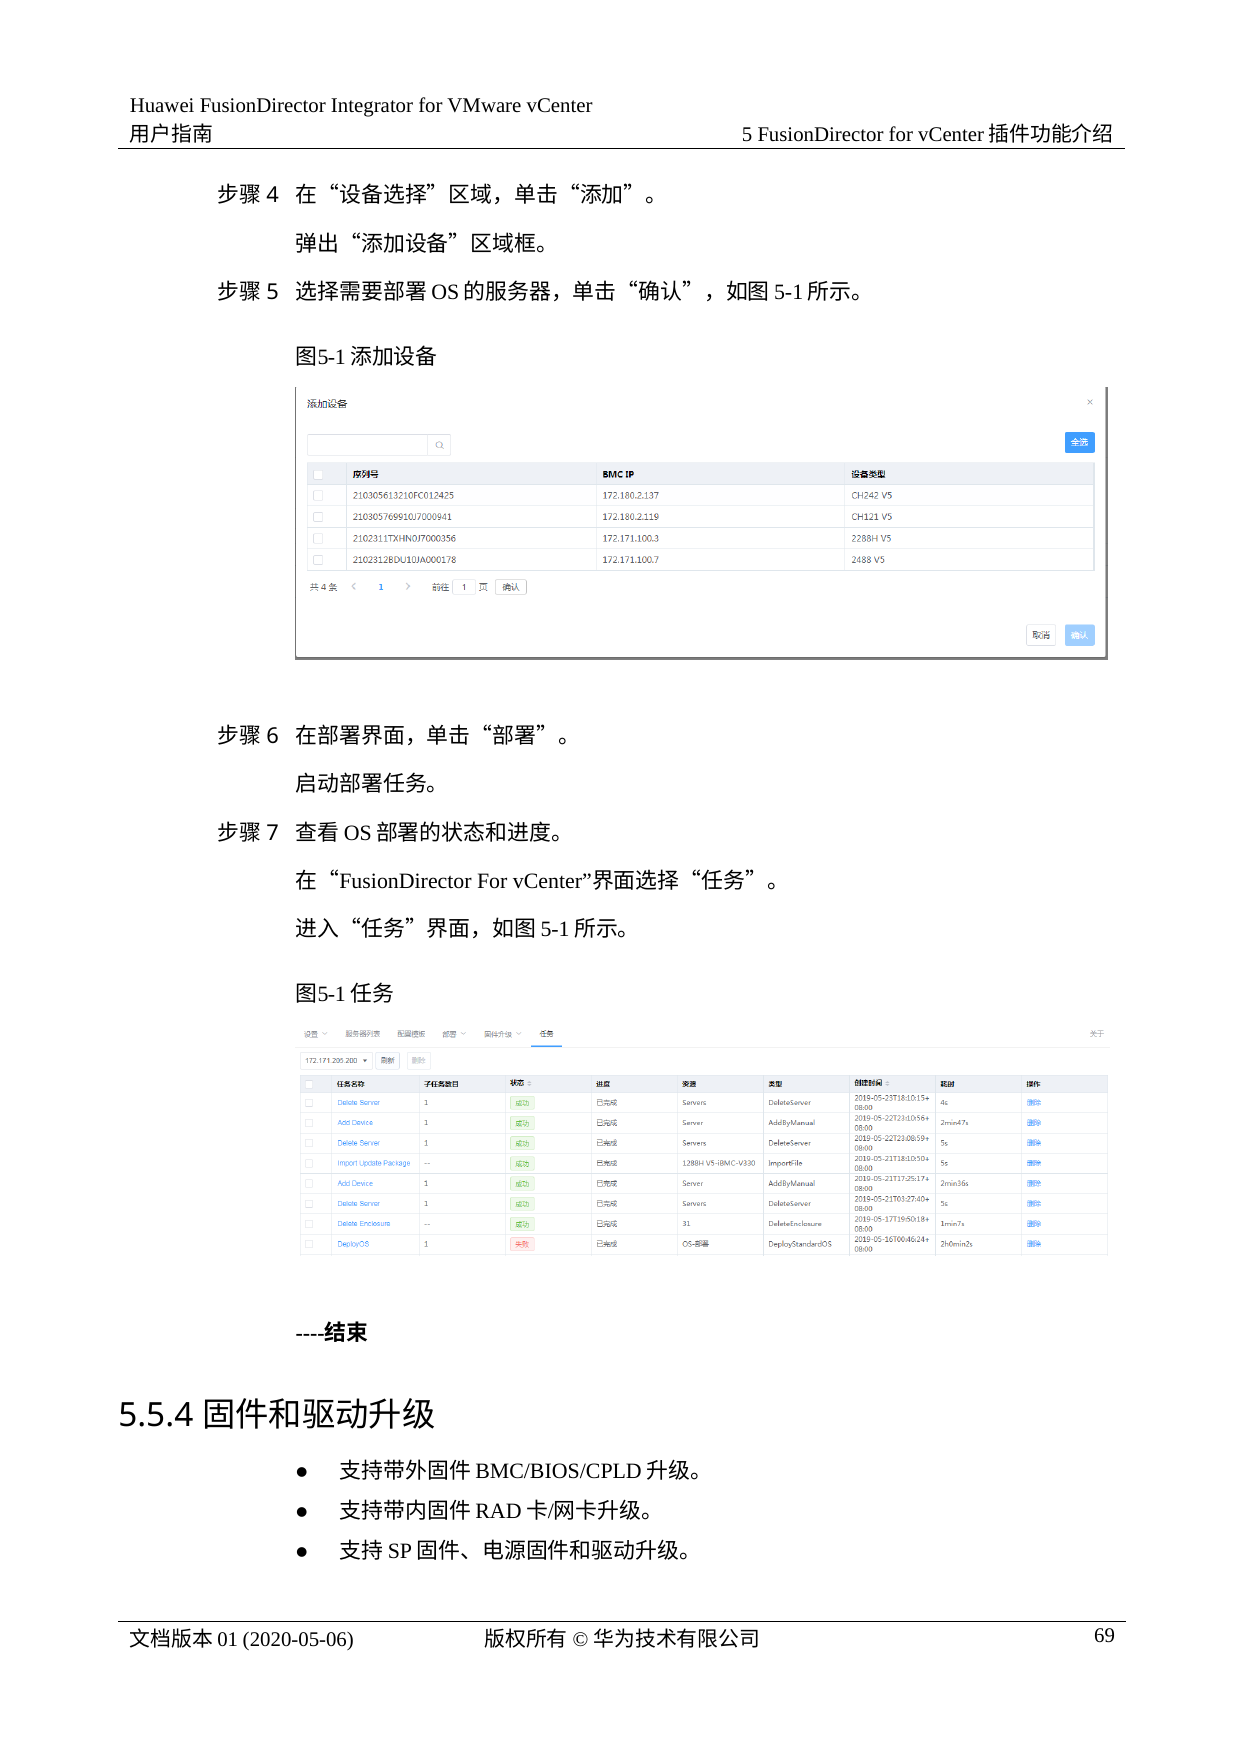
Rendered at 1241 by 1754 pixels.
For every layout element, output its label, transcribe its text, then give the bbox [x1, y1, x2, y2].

text 选择需要部署OS的服务器，单击“确认”，如图5-37所示。 [279, 274, 1122, 306]
list 支持带内固件RAD卡/网卡升级。 [295, 1493, 1122, 1525]
picture [295, 387, 1108, 660]
list 支持带外固件BMC/BIOS/CPLD升级。 [295, 1453, 1122, 1485]
picture [295, 1024, 1110, 1256]
list 支持SP固件、电源固件和驱动升级。 [295, 1533, 1122, 1565]
text 查看OS部署的状态和进度。 [279, 815, 1122, 846]
text 在部署界面，单击“部署”。 [279, 718, 1122, 750]
text 在“设备选择”区域，单击“添加”。 [279, 177, 1122, 209]
text 启动部署任务。 [295, 766, 1122, 798]
text 添加设备 [295, 339, 1122, 371]
text 在“FusionDirector For vCenter”界面选择“任务”。 [295, 863, 1122, 895]
text 弹出“添加设备”区域框。 [295, 226, 1122, 257]
text ----结束 [295, 1315, 1122, 1346]
text 进入“任务”界面，如图5-38所示。 [295, 911, 1122, 943]
subtitle 固件和驱动升级 [118, 1388, 1122, 1436]
text 任务 [295, 976, 1122, 1008]
